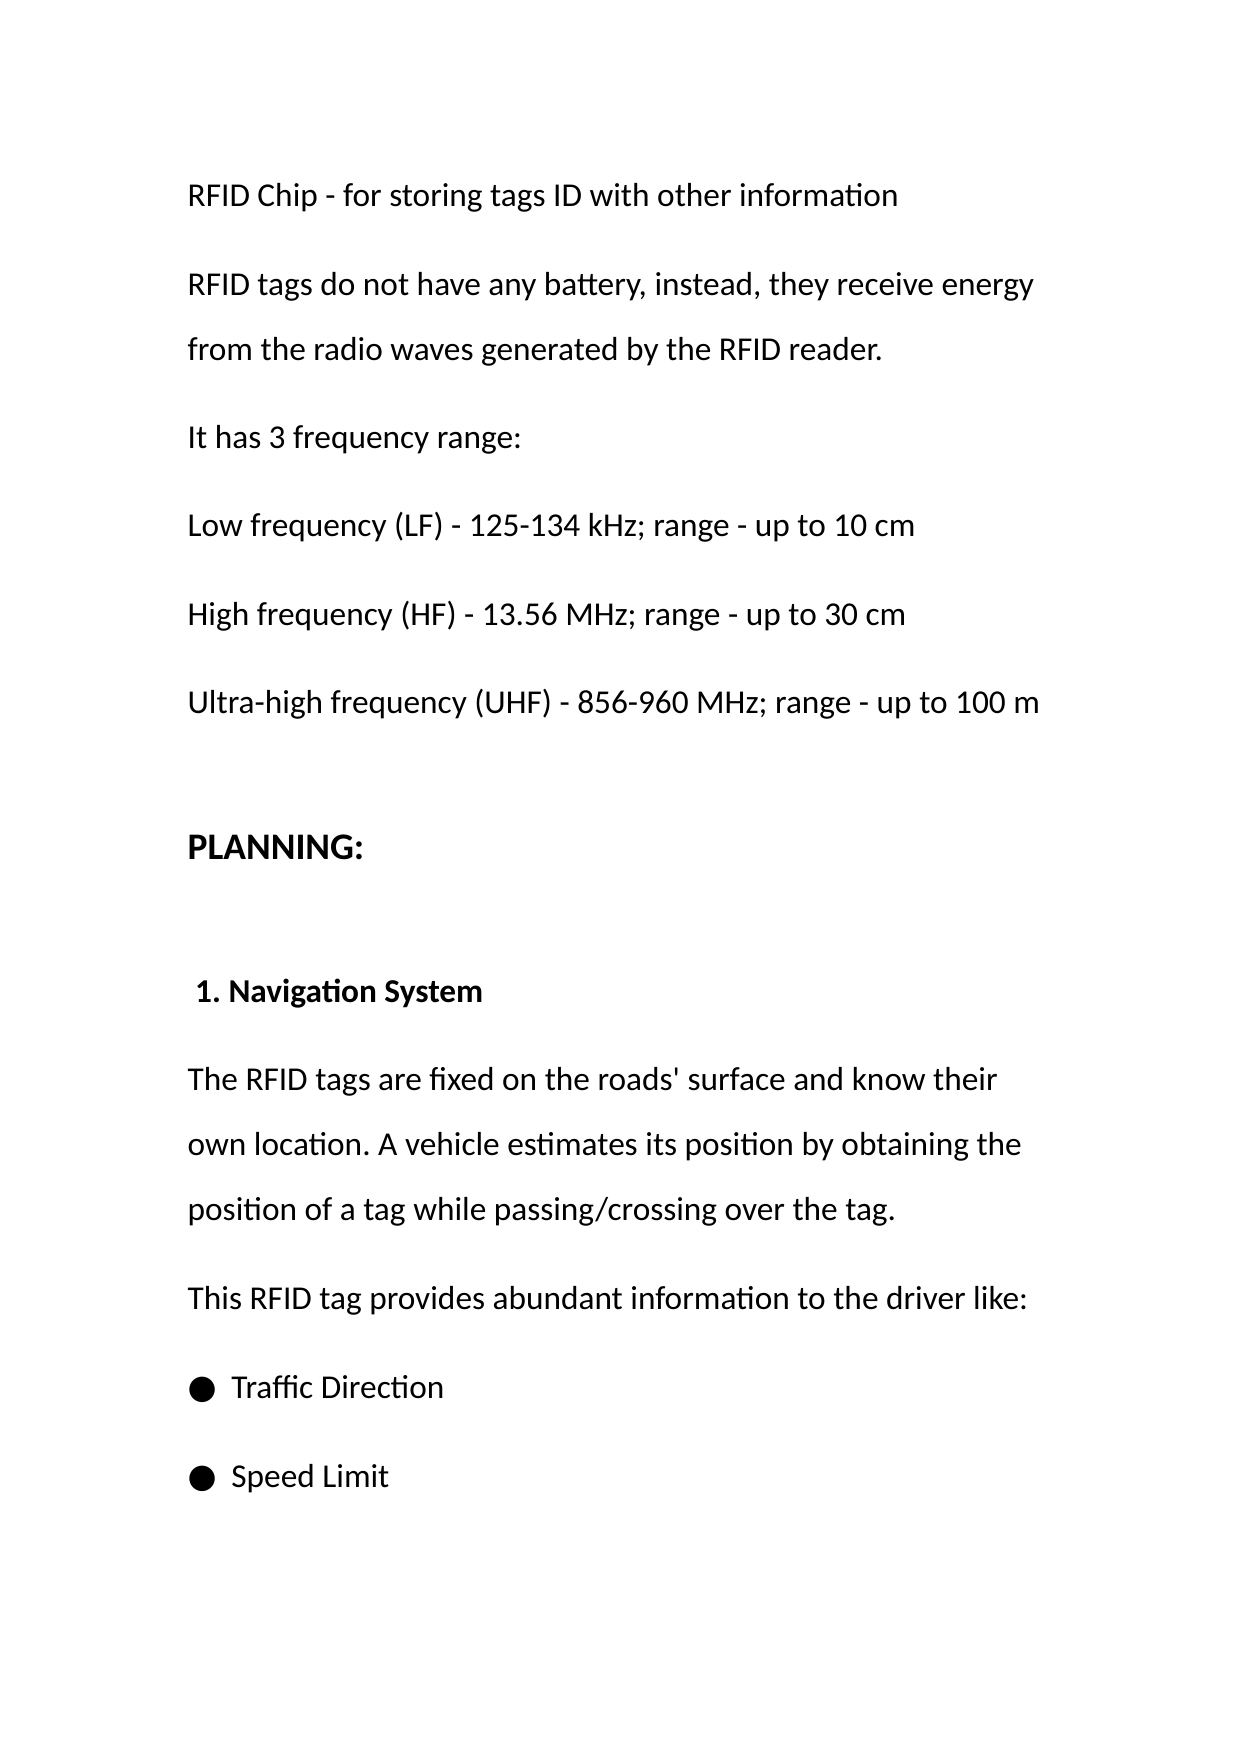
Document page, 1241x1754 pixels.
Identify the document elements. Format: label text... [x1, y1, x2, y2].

text Low frequency (LF) - 125-134 kHz; range - up to 10 cm [187, 492, 1053, 557]
text It has 3 frequency range: [187, 404, 1053, 469]
text This RFID tag provides abundant information to the driver like: [187, 1265, 1053, 1330]
text RFID Chip - for storing tags ID with other information [187, 162, 1053, 227]
text PLANNING: [187, 813, 1053, 878]
text 1. Navigation System [187, 958, 1053, 1023]
text Ultra-high frequency (UHF) - 856-960 MHz; range - up to 100 m [187, 669, 1053, 734]
text The RFID tags are fixed on the roads' surface and know their own location. A vehicle estimates its position by obtaining the position of a tag while passing/crossing over the tag. [187, 1046, 1053, 1241]
text RFID tags do not have any battery, instead, they receive energy from the radio waves generated by the RFID reader. [187, 250, 1053, 380]
list Traffic Direction [187, 1353, 1053, 1418]
list Speed Limit [187, 1442, 1053, 1507]
text High frequency (HF) - 13.56 MHz; range - up to 30 cm [187, 581, 1053, 646]
